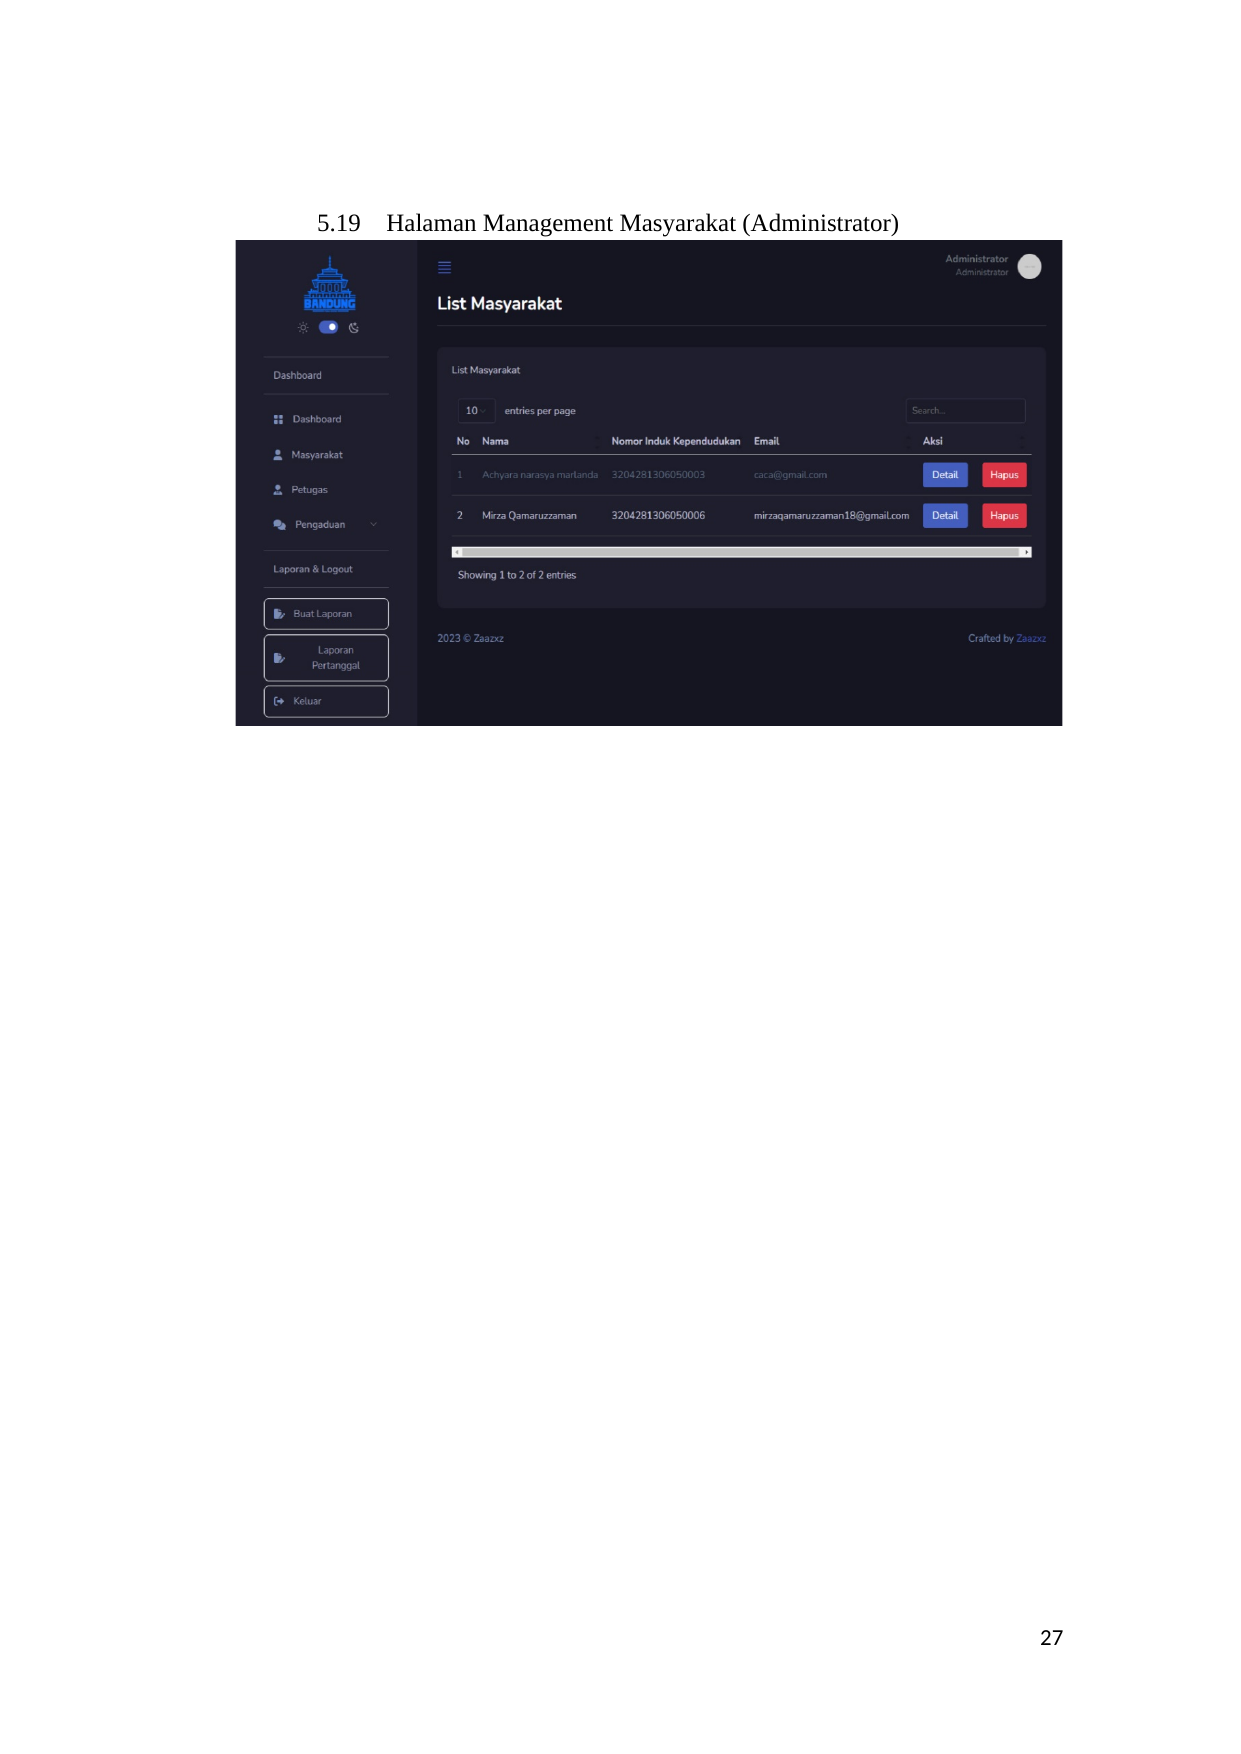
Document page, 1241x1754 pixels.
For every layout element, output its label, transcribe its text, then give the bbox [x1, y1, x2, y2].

list Halaman Management Masyarakat (Administrator) [317, 208, 1063, 237]
picture [235, 240, 1063, 726]
